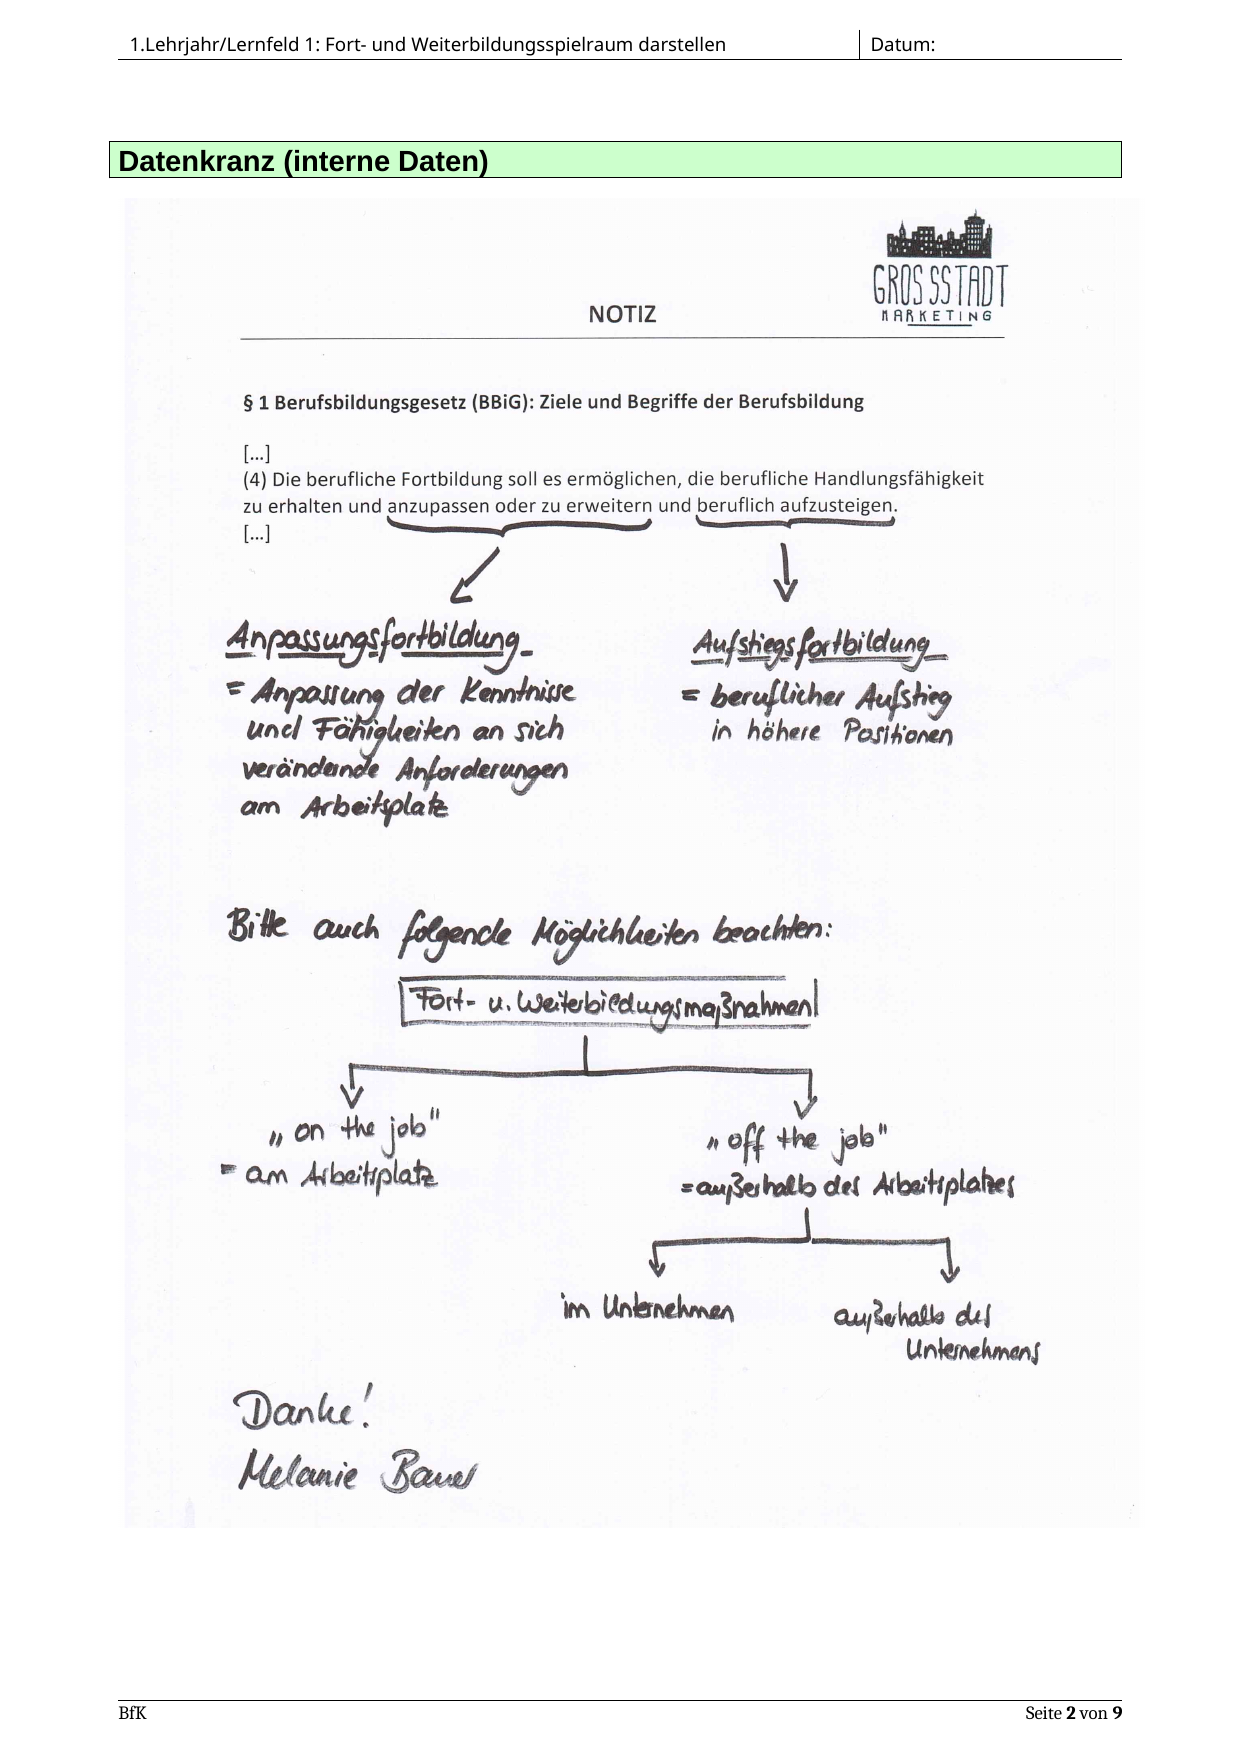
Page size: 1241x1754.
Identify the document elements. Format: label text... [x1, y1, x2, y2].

picture [118, 198, 1145, 1528]
text Datenkranz (interne Daten) [110, 142, 1121, 177]
